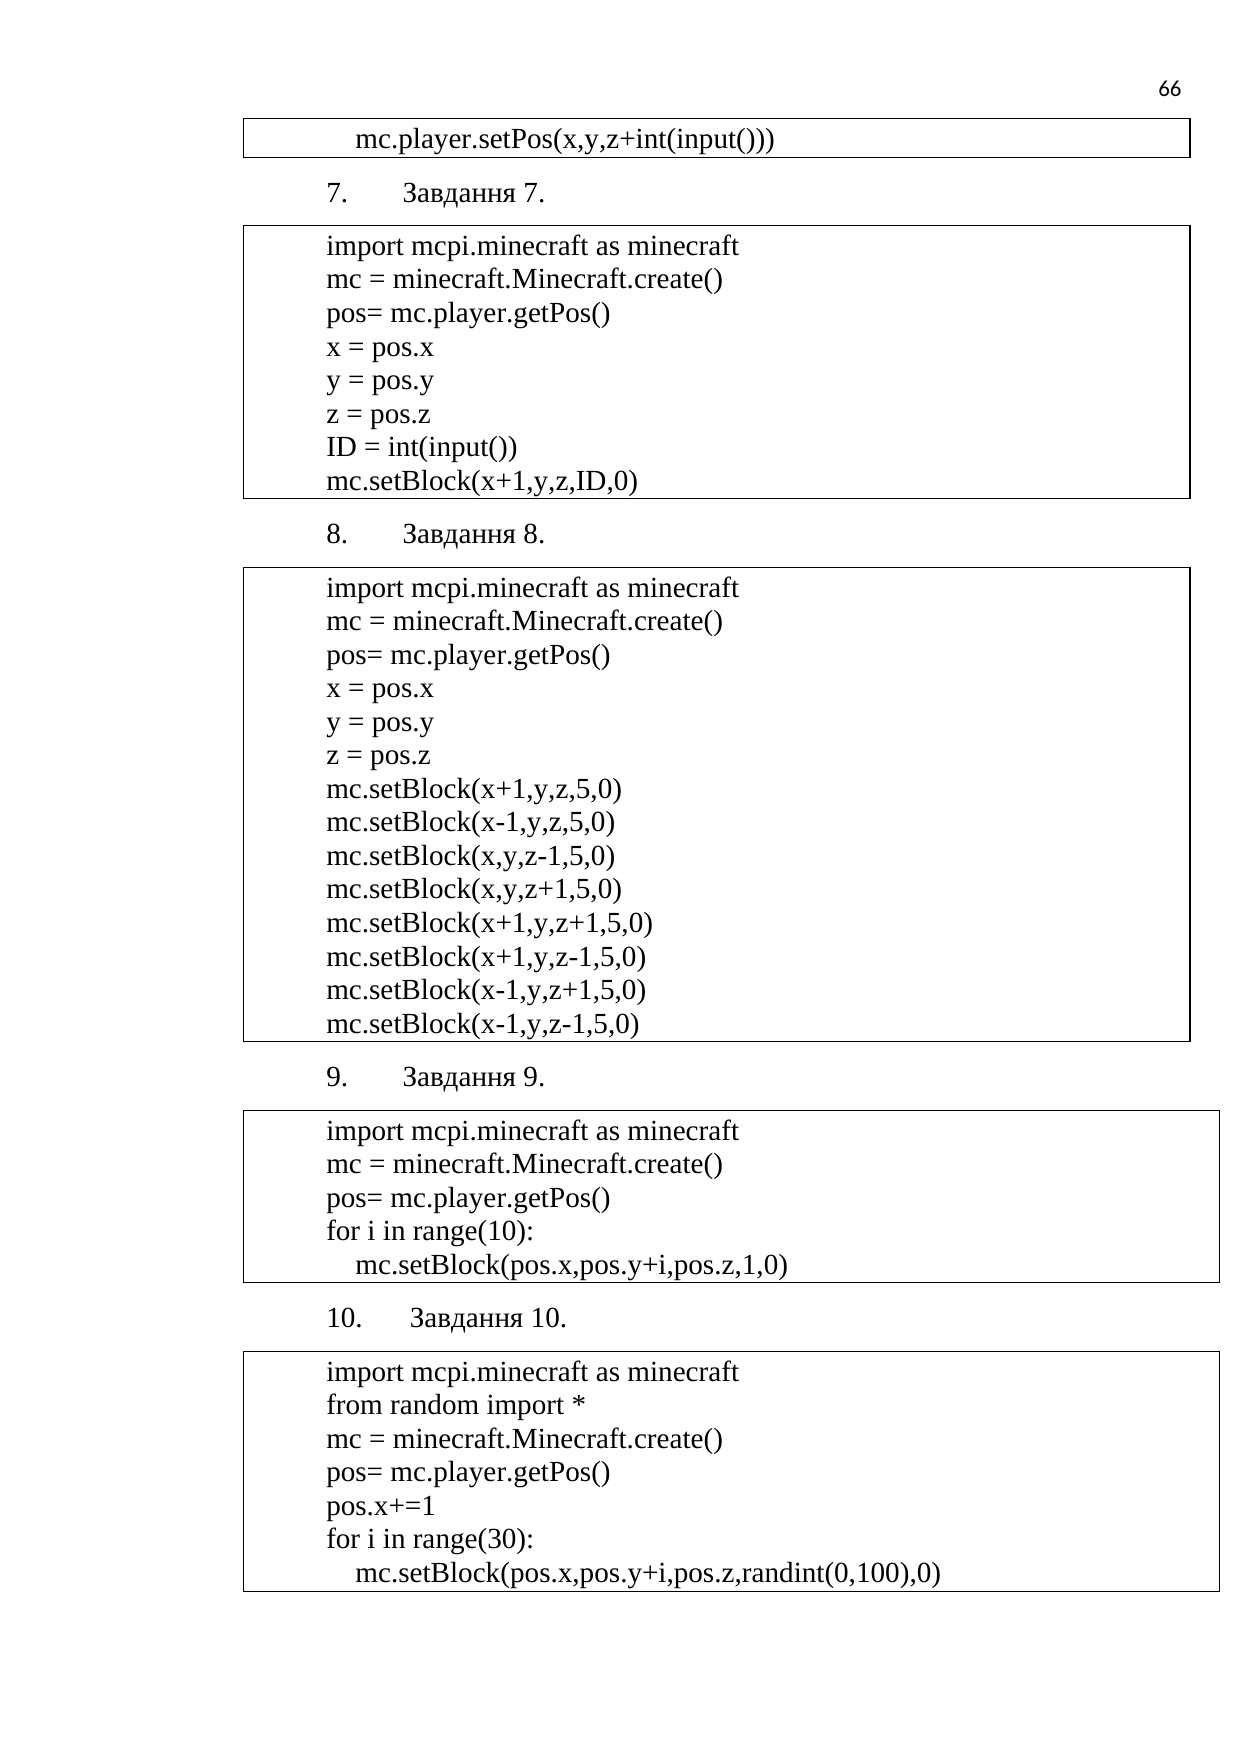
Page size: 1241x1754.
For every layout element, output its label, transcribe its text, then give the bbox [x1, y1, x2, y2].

list Завдання 10. [252, 1300, 1211, 1334]
list mc = minecraft.Minecraft.create() [244, 1418, 1219, 1451]
list y = pos.y [244, 359, 1189, 393]
list Завдання 9. [252, 1059, 1211, 1093]
list mc.setBlock(x+1,y,z,5,0) [244, 768, 1189, 801]
list for i in range(10): [244, 1210, 1219, 1244]
list pos= mc.player.getPos() [244, 1451, 1219, 1485]
list import mcpi.minecraft as minecraft [244, 1352, 1219, 1384]
list z = pos.z [244, 393, 1189, 426]
list pos.x+=1 [244, 1485, 1219, 1518]
list mc.setBlock(x,y,z-1,5,0) [244, 835, 1189, 868]
list mc.player.setPos(x,y,z+int(input())) [244, 119, 1189, 157]
list mc.setBlock(x+1,y,z,ID,0) [244, 460, 1189, 498]
list mc = minecraft.Minecraft.create() [244, 1143, 1219, 1177]
list pos= mc.player.getPos() [244, 1177, 1219, 1210]
list Завдання 8. [252, 516, 1181, 550]
list mc.setBlock(pos.x,pos.y+i,pos.z,randint(0,100),0) [244, 1552, 1219, 1591]
list x = pos.x [244, 326, 1189, 359]
list from random import * [244, 1384, 1219, 1418]
list mc.setBlock(x-1,y,z,5,0) [244, 801, 1189, 835]
list mc.setBlock(pos.x,pos.y+i,pos.z,1,0) [244, 1244, 1219, 1282]
list import mcpi.minecraft as minecraft [244, 1111, 1219, 1143]
list y = pos.y [244, 701, 1189, 734]
list pos= mc.player.getPos() [244, 634, 1189, 667]
list mc.setBlock(x,y,z+1,5,0) [244, 868, 1189, 902]
list mc = minecraft.Minecraft.create() [244, 600, 1189, 634]
list mc.setBlock(x+1,y,z+1,5,0) [244, 902, 1189, 936]
list x = pos.x [244, 667, 1189, 701]
list ID = int(input()) [244, 426, 1189, 460]
list mc = minecraft.Minecraft.create() [244, 258, 1189, 292]
list for i in range(30): [244, 1518, 1219, 1552]
list mc.setBlock(x+1,y,z-1,5,0) [244, 936, 1189, 969]
list import mcpi.minecraft as minecraft [244, 568, 1189, 600]
list import mcpi.minecraft as minecraft [244, 226, 1189, 258]
list mc.setBlock(x-1,y,z-1,5,0) [244, 1003, 1189, 1041]
list Завдання 7. [252, 175, 1181, 208]
list z = pos.z [244, 734, 1189, 768]
list mc.setBlock(x-1,y,z+1,5,0) [244, 969, 1189, 1003]
list pos= mc.player.getPos() [244, 292, 1189, 326]
